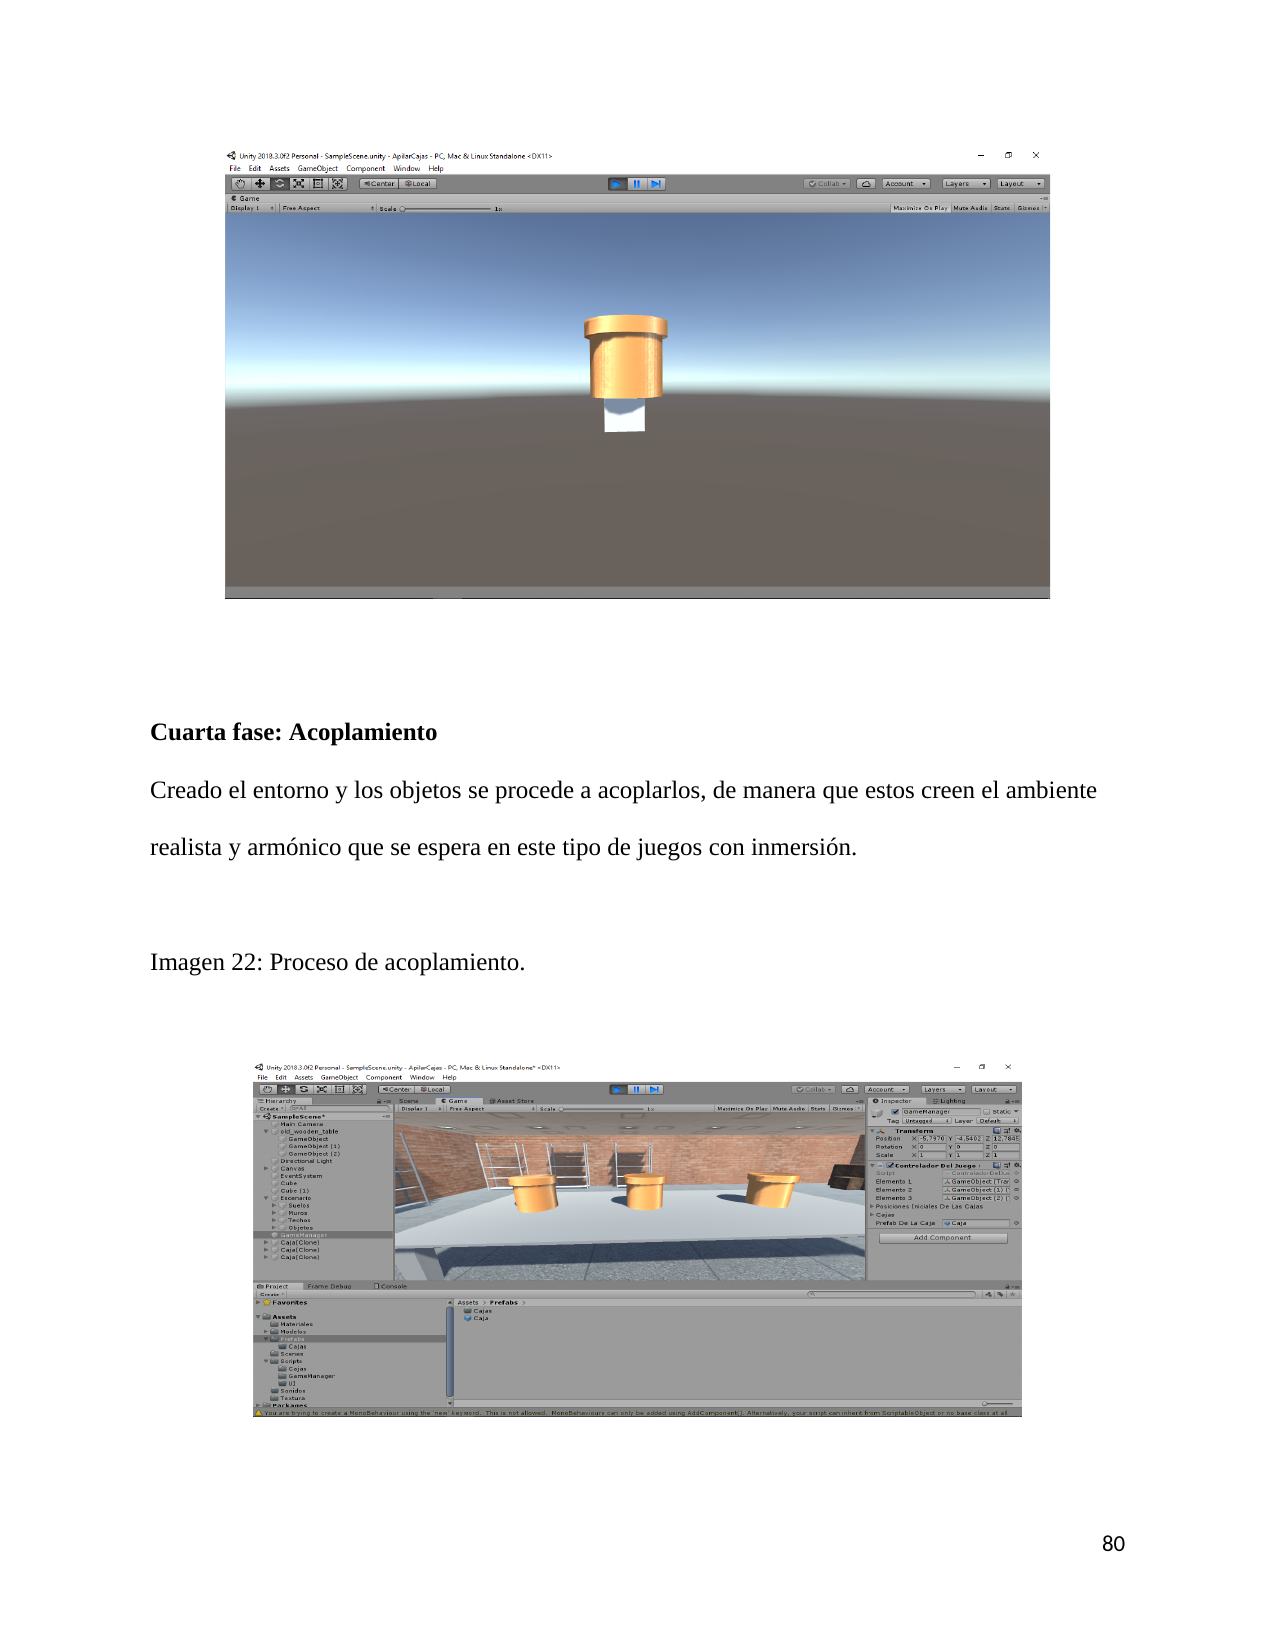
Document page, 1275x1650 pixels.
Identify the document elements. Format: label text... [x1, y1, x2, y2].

text Imagen 22: Proceso de acoplamiento. [150, 947, 1125, 976]
text Cuarta fase: Acoplamiento [150, 717, 1125, 746]
picture [253, 1062, 1022, 1417]
text Creado el entorno y los objetos se procede a acoplarlos, de manera que estos creen el ambiente realista y armónico que se espera en este tipo de juegos con inmersión. [150, 775, 1125, 861]
picture [225, 150, 1050, 599]
